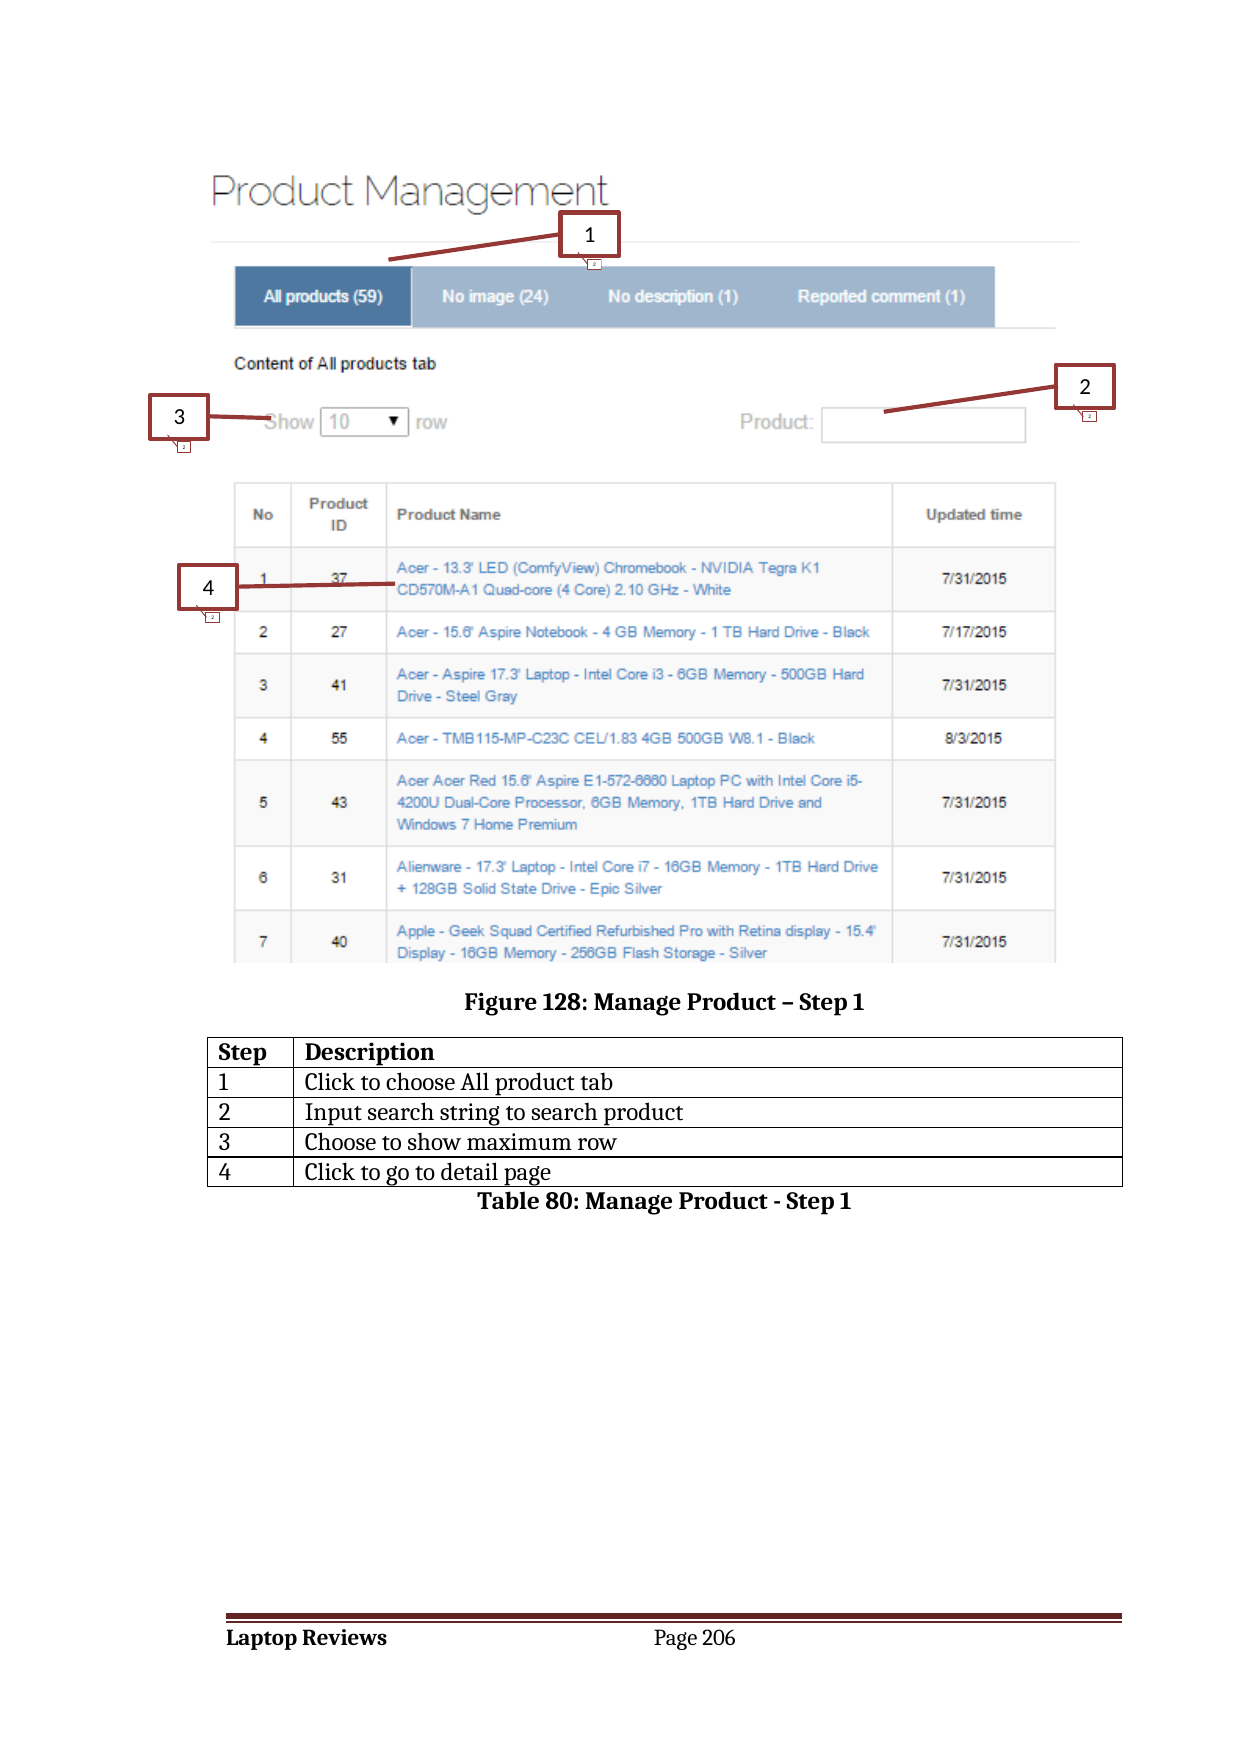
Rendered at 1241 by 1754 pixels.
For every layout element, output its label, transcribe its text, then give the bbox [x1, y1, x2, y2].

text Figure 128: Manage Product – Step 1 [207, 988, 1122, 1016]
picture [207, 147, 1097, 963]
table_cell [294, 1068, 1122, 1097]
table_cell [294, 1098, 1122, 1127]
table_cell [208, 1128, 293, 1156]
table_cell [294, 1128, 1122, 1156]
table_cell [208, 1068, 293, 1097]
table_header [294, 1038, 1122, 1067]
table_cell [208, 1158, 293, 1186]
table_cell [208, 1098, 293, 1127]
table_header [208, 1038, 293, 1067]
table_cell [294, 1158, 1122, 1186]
